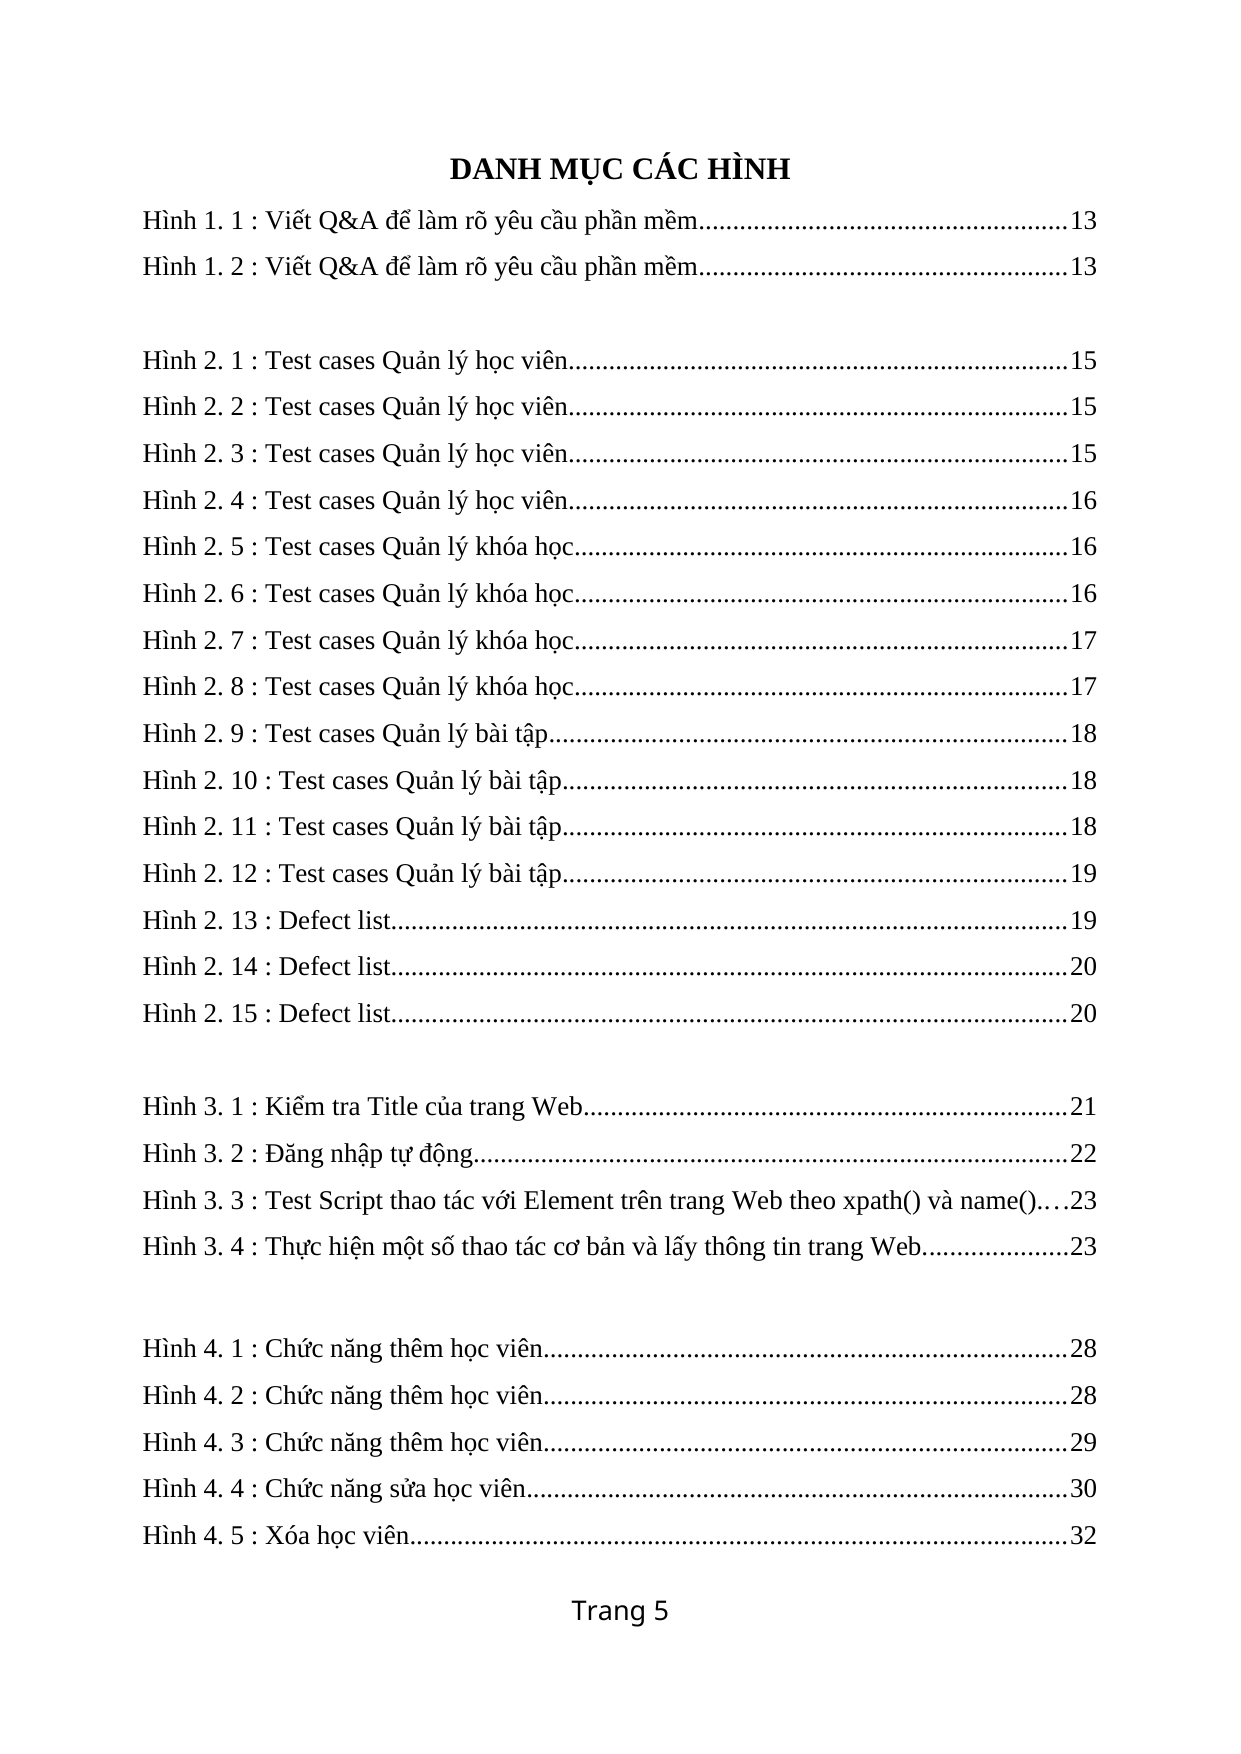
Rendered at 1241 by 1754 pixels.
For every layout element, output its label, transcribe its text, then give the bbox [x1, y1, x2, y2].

text Hình 2. 3 : Test cases Quản lý học viên 15 [142, 437, 1098, 468]
text Hình 2. 13 : Defect list 19 [142, 904, 1098, 935]
text Hình 2. 6 : Test cases Quản lý khóa học 16 [142, 577, 1098, 608]
text Hình 2. 15 : Defect list 20 [142, 997, 1098, 1028]
text Hình 2. 10 : Test cases Quản lý bài tập 18 [142, 764, 1098, 795]
text Hình 2. 1 : Test cases Quản lý học viên 15 [142, 344, 1098, 375]
text Hình 1. 2 : Viết Q&A để làm rõ yêu cầu phần mềm 13 [142, 251, 1098, 282]
text Hình 4. 3 : Chức năng thêm học viên 29 [142, 1426, 1098, 1457]
text Hình 4. 2 : Chức năng thêm học viên 28 [142, 1379, 1098, 1410]
text Hình 2. 7 : Test cases Quản lý khóa học 17 [142, 624, 1098, 655]
subtitle DANH MỤC CÁC HÌNH [142, 150, 1098, 186]
text Hình 2. 4 : Test cases Quản lý học viên 16 [142, 484, 1098, 515]
text Hình 2. 8 : Test cases Quản lý khóa học 17 [142, 671, 1098, 702]
text Hình 3. 4 : Thực hiện một số thao tác cơ bản và lấy thông tin trang Web. 23 [142, 1231, 1098, 1262]
text Hình 2. 12 : Test cases Quản lý bài tập 19 [142, 857, 1098, 888]
text Hình 2. 2 : Test cases Quản lý học viên 15 [142, 391, 1098, 422]
text Hình 4. 4 : Chức năng sửa học viên 30 [142, 1472, 1098, 1504]
text Hình 2. 9 : Test cases Quản lý bài tập 18 [142, 717, 1098, 748]
text Hình 4. 5 : Xóa học viên 32 [142, 1519, 1098, 1550]
text Hình 3. 2 : Đăng nhập tự động 22 [142, 1137, 1098, 1168]
text Hình 3. 3 : Test Script thao tác với Element trên trang Web theo xpath() và name(). 23 [142, 1184, 1098, 1215]
text Hình 2. 11 : Test cases Quản lý bài tập 18 [142, 811, 1098, 842]
text Hình 1. 1 : Viết Q&A để làm rõ yêu cầu phần mềm 13 [142, 204, 1098, 235]
text Hình 2. 5 : Test cases Quản lý khóa học 16 [142, 531, 1098, 562]
text Hình 2. 14 : Defect list 20 [142, 951, 1098, 982]
text Hình 3. 1 : Kiểm tra Title của trang Web 21 [142, 1091, 1098, 1122]
text Hình 4. 1 : Chức năng thêm học viên 28 [142, 1332, 1098, 1364]
